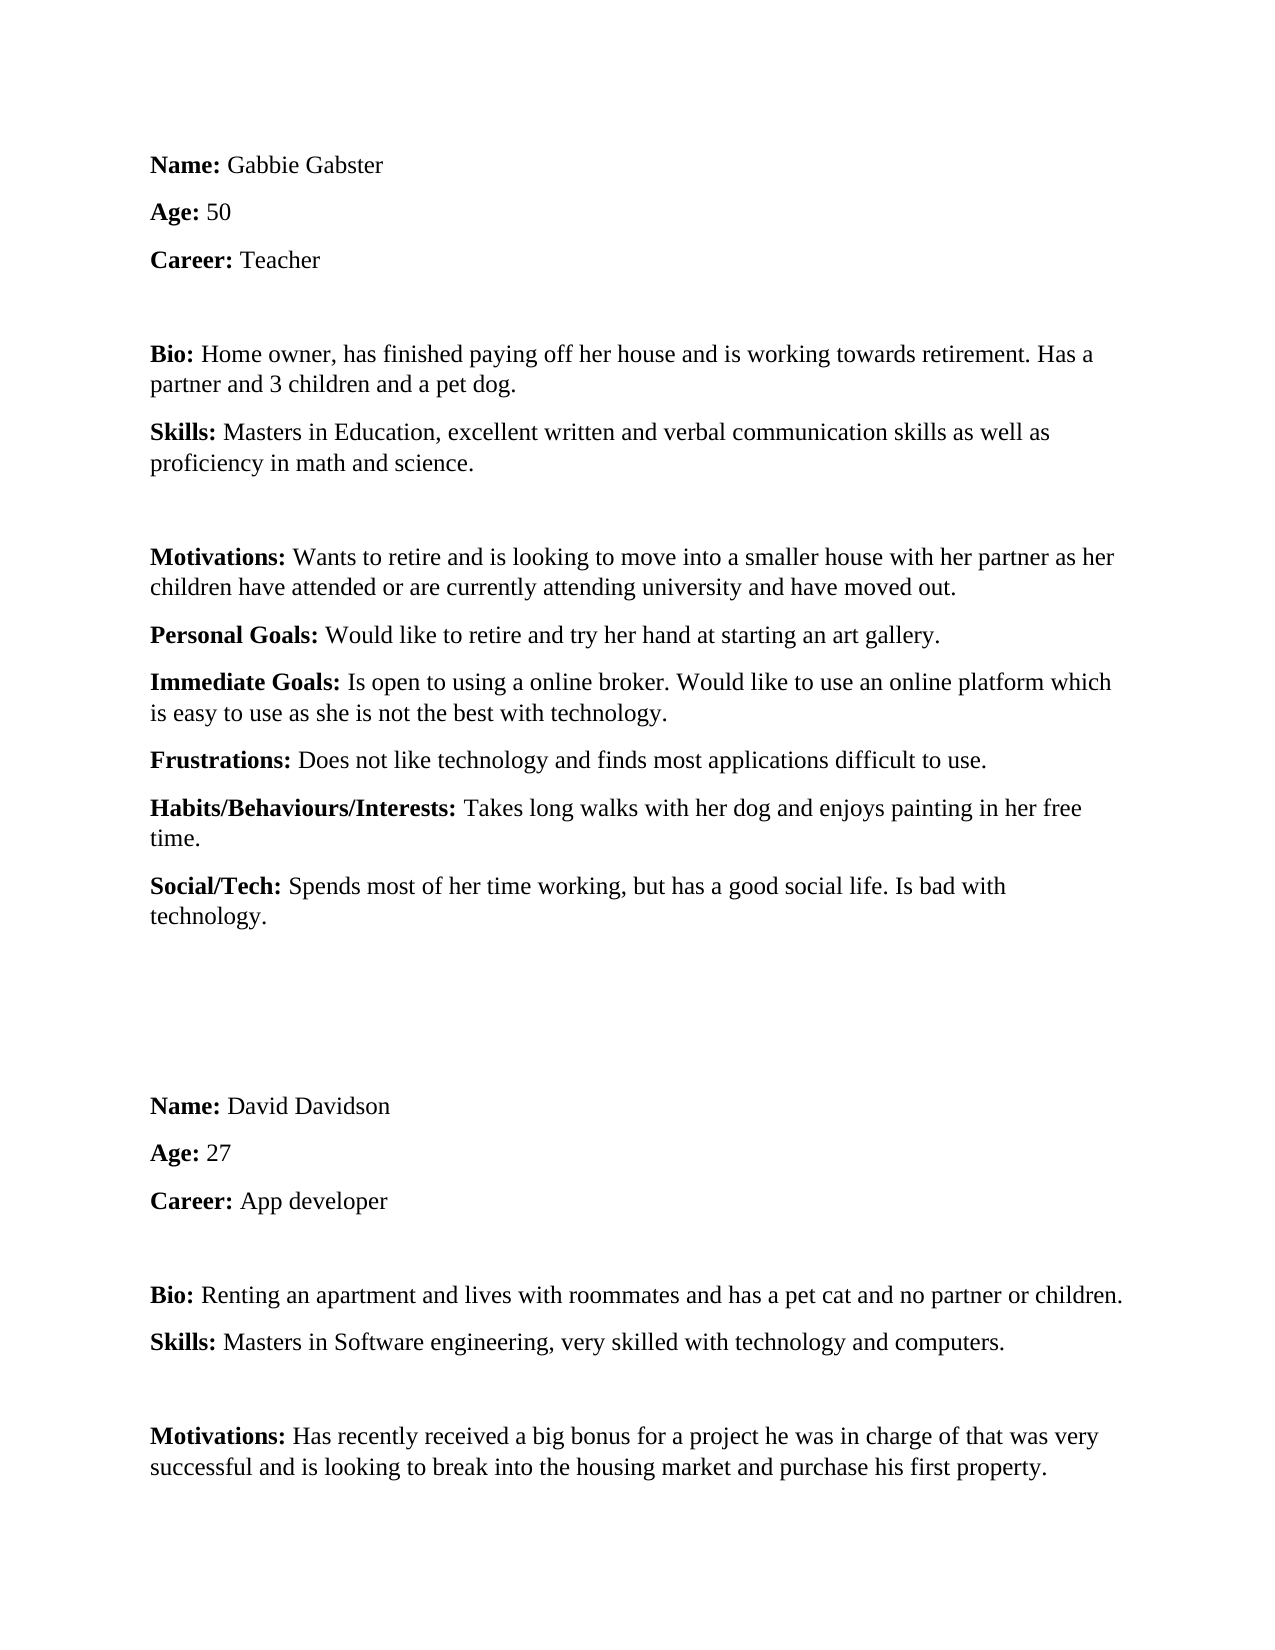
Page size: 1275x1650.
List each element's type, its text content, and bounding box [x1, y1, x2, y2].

text Name: David Davidson [150, 1091, 1125, 1120]
text Personal Goals: Would like to retire and try her hand at starting an art gallery. [150, 620, 1125, 648]
text Motivations: Has recently received a big bonus for a project he was in charge of that was very successful and is looking to break into the housing market and purchase his first property. [150, 1421, 1125, 1481]
text Habits/Behaviours/Interests: Takes long walks with her dog and enjoys painting in her free time. [150, 793, 1125, 852]
text Career: App developer [150, 1186, 1125, 1214]
text Immediate Goals: Is open to using a online broker. Would like to use an online platform which is easy to use as she is not the best with technology. [150, 667, 1125, 727]
text Bio: Renting an apartment and lives with roommates and has a pet cat and no partner or children. [150, 1280, 1125, 1308]
text Motivations: Wants to retire and is looking to move into a smaller house with her partner as her children have attended or are currently attending university and have moved out. [150, 542, 1125, 601]
text Career: Teacher [150, 245, 1125, 273]
text Skills: Masters in Education, excellent written and verbal communication skills as well as proficiency in math and science. [150, 417, 1125, 476]
text Age: 27 [150, 1138, 1125, 1167]
text Frustrations: Does not like technology and finds most applications difficult to use. [150, 745, 1125, 774]
text Skills: Masters in Software engineering, very skilled with technology and computers. [150, 1327, 1125, 1356]
text Bio: Home owner, has finished paying off her house and is working towards retirement. Has a partner and 3 children and a pet dog. [150, 339, 1125, 398]
text Age: 50 [150, 197, 1125, 226]
text Social/Tech: Spends most of her time working, but has a good social life. Is bad with technology. [150, 871, 1125, 930]
text Name: Gabbie Gabster [150, 150, 1125, 179]
